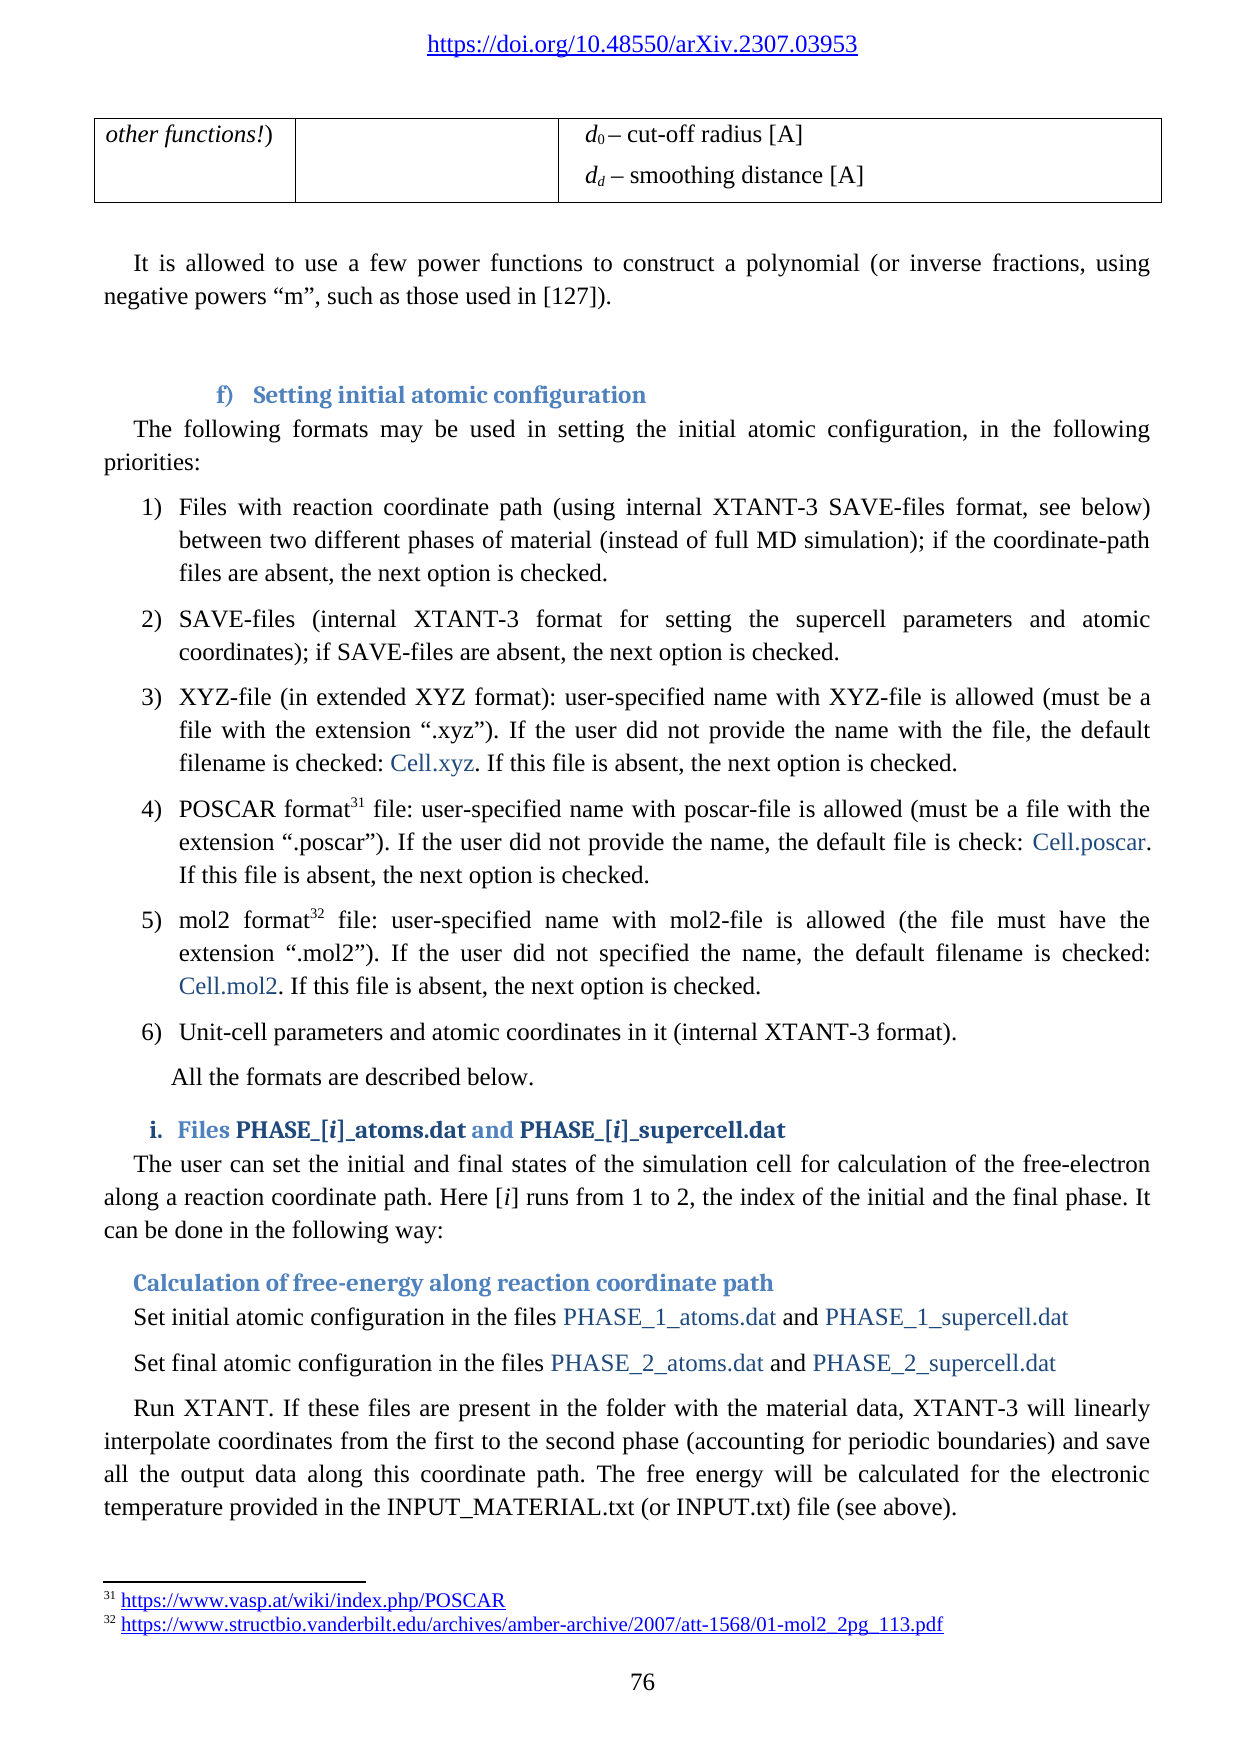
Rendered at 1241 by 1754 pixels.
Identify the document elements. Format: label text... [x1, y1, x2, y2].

list Files with reaction coordinate path (using internal XTANT-3 SAVE-files format, see below) between two different phases of material (instead of full MD simulation); if the coordinate-path files are absent, the next option is checked. [141, 492, 1152, 587]
list POSCAR format file: user-specified name with poscar-file is allowed (must be a file with the extension “.poscar”). If the user did not provide the name, the default file is check: Cell.poscar. If this file is absent, the next option is checked. [141, 794, 1152, 889]
text The following formats may be used in setting the initial atomic configuration, in the following priorities: [103, 414, 1152, 475]
list SAVE-files (internal XTANT-3 format for setting the supercell parameters and atomic coordinates); if SAVE-files are absent, the next option is checked. [141, 604, 1152, 666]
text It is allowed to use a few power functions to construct a polynomial (or inverse fractions, using negative powers “m”, such as those used in [127]). [103, 248, 1152, 310]
text Set initial atomic configuration in the files PHASE_1_atoms.dat and PHASE_1_supercell.dat [103, 1302, 1152, 1331]
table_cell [95, 119, 295, 202]
table_cell [296, 119, 558, 202]
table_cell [559, 119, 1161, 202]
text Set final atomic configuration in the files PHASE_2_atoms.dat and PHASE_2_supercell.dat [103, 1348, 1152, 1377]
text All the formats are described below. [141, 1062, 1152, 1091]
subtitle Files PHASE_[i]_atoms.dat and PHASE_[i]_supercell.dat [162, 1116, 1152, 1145]
subtitle Setting initial atomic configuration [216, 381, 1152, 409]
subtitle Calculation of free-energy along reaction coordinate path [103, 1269, 1152, 1298]
list XYZ-file (in extended XYZ format): user-specified name with XYZ-file is allowed (must be a file with the extension “.xyz”). If the user did not provide the name with the file, the default filename is checked: Cell.xyz. If this file is absent, the next option is checked. [141, 682, 1152, 777]
list Unit-cell parameters and atomic coordinates in it (internal XTANT-3 format). [141, 1017, 1152, 1046]
list mol2 format file: user-specified name with mol2-file is allowed (the file must have the extension “.mol2”). If the user did not specified the name, the default filename is checked: Cell.mol2. If this file is absent, the next option is checked. [141, 905, 1152, 1000]
text The user can set the initial and final states of the simulation cell for calculation of the free-electron along a reaction coordinate path. Here [i] runs from 1 to 2, the index of the initial and the final phase. It can be done in the following way: [103, 1149, 1152, 1244]
text Run XTANT. If these files are present in the folder with the material data, XTANT-3 will linearly interpolate coordinates from the first to the second phase (accounting for periodic boundaries) and save all the output data along this coordinate path. The free energy will be calculated for the electronic temperature provided in the INPUT_MATERIAL.txt (or INPUT.txt) file (see above). [103, 1393, 1152, 1521]
